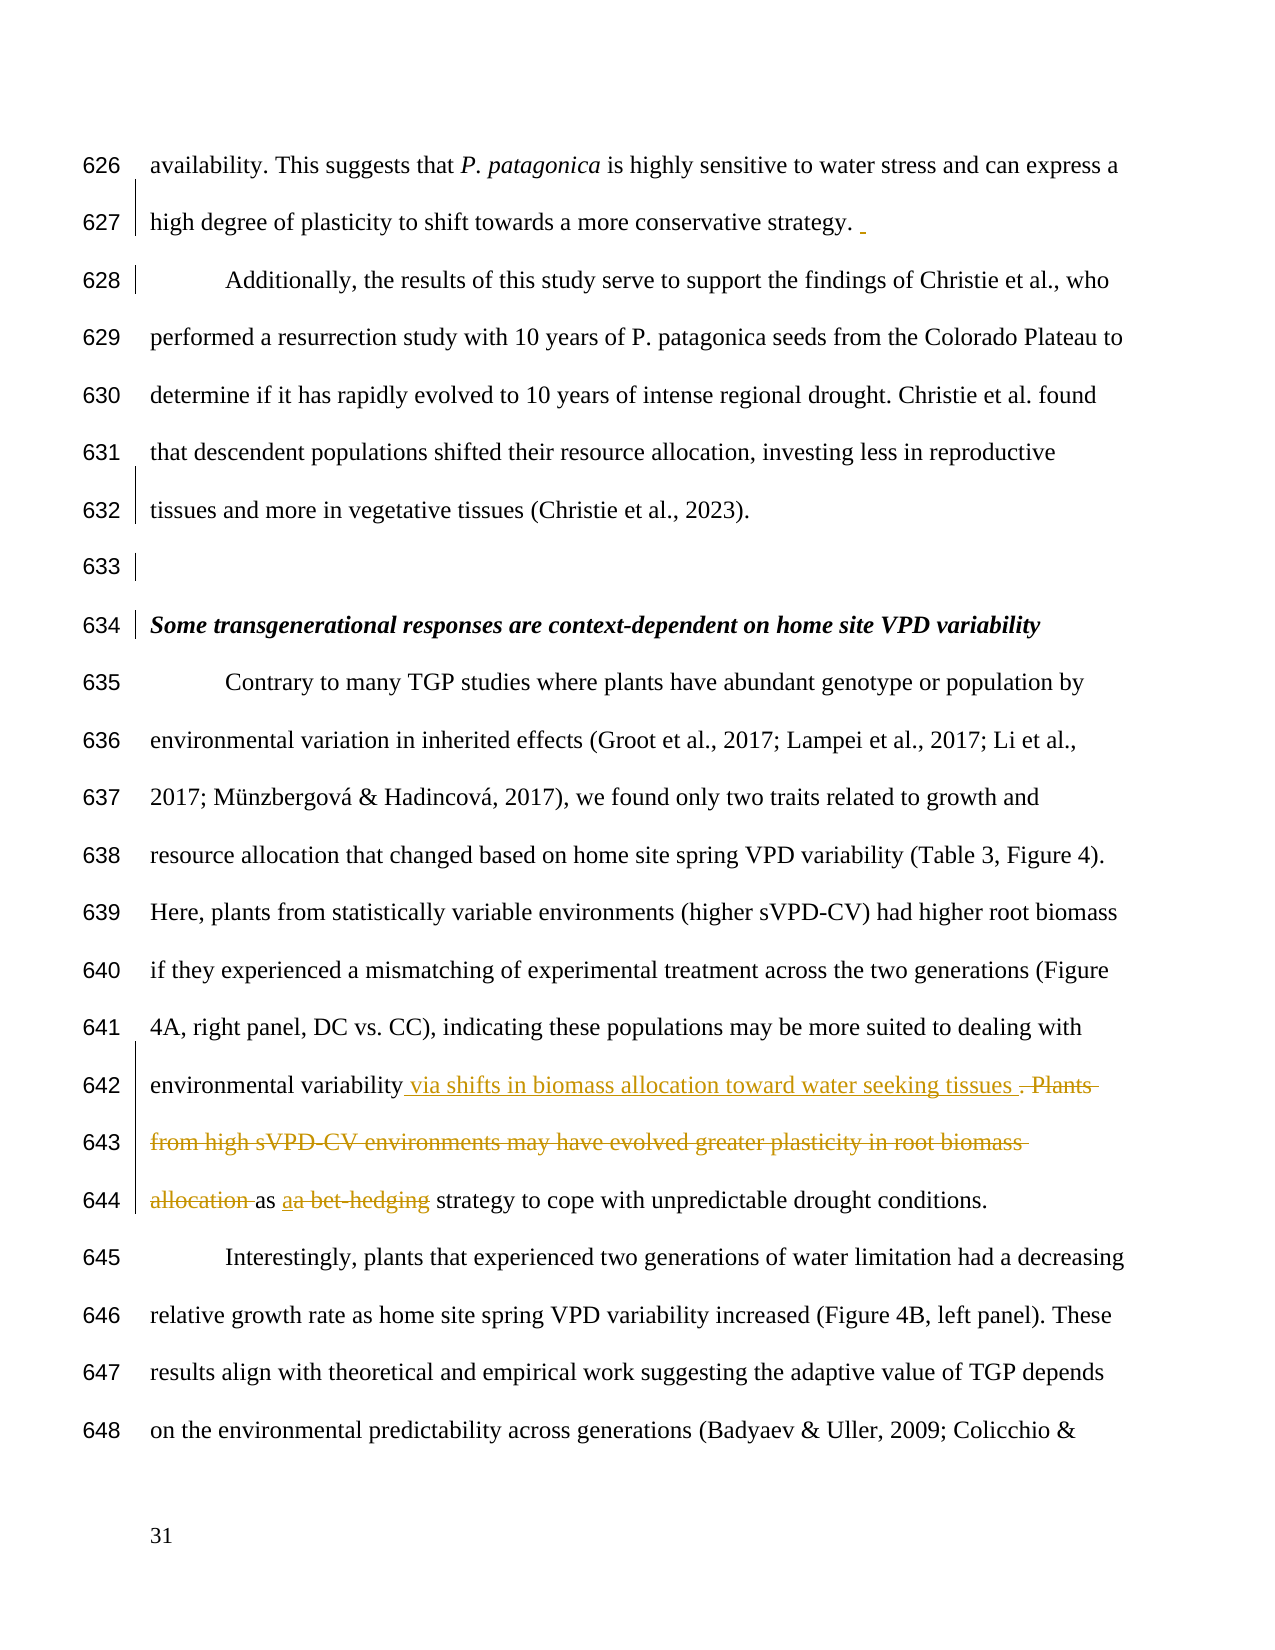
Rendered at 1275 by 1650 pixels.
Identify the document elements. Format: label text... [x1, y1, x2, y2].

text Additionally, the results of this study serve to support the findings of Christie et al., who performed a resurrection study with 10 years of P. patagonica seeds from the Colorado Plateau to determine if it has rapidly evolved to 10 years of intense regional drought. Christie et al. found that descendent populations shifted their resource allocation, investing less in reproductive tissues and more in vegetative tissues (Christie et al., 2023). [150, 265, 1125, 524]
text Contrary to many TGP studies where plants have abundant genotype or population by environmental variation in inherited effects (Groot et al., 2017; Lampei et al., 2017; Li et al., 2017; Münzbergová & Hadincová, 2017), we found only two traits related to growth and resource allocation that changed based on home site spring VPD variability (Table 3, Figure 4). Here, plants from statistically variable environments (higher sVPD-CV) had higher root biomass if they experienced a mismatching of experimental treatment across the two generations (Figure 4A, right panel, DC vs. CC), indicating these populations may be more suited to dealing with environmental variabilityas strategy to cope with unpredictable drought conditions. [150, 667, 1125, 1214]
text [150, 150, 1125, 236]
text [150, 1242, 1125, 1444]
text Some transgenerational responses are context-dependent on home site VPD variability [150, 610, 1125, 639]
